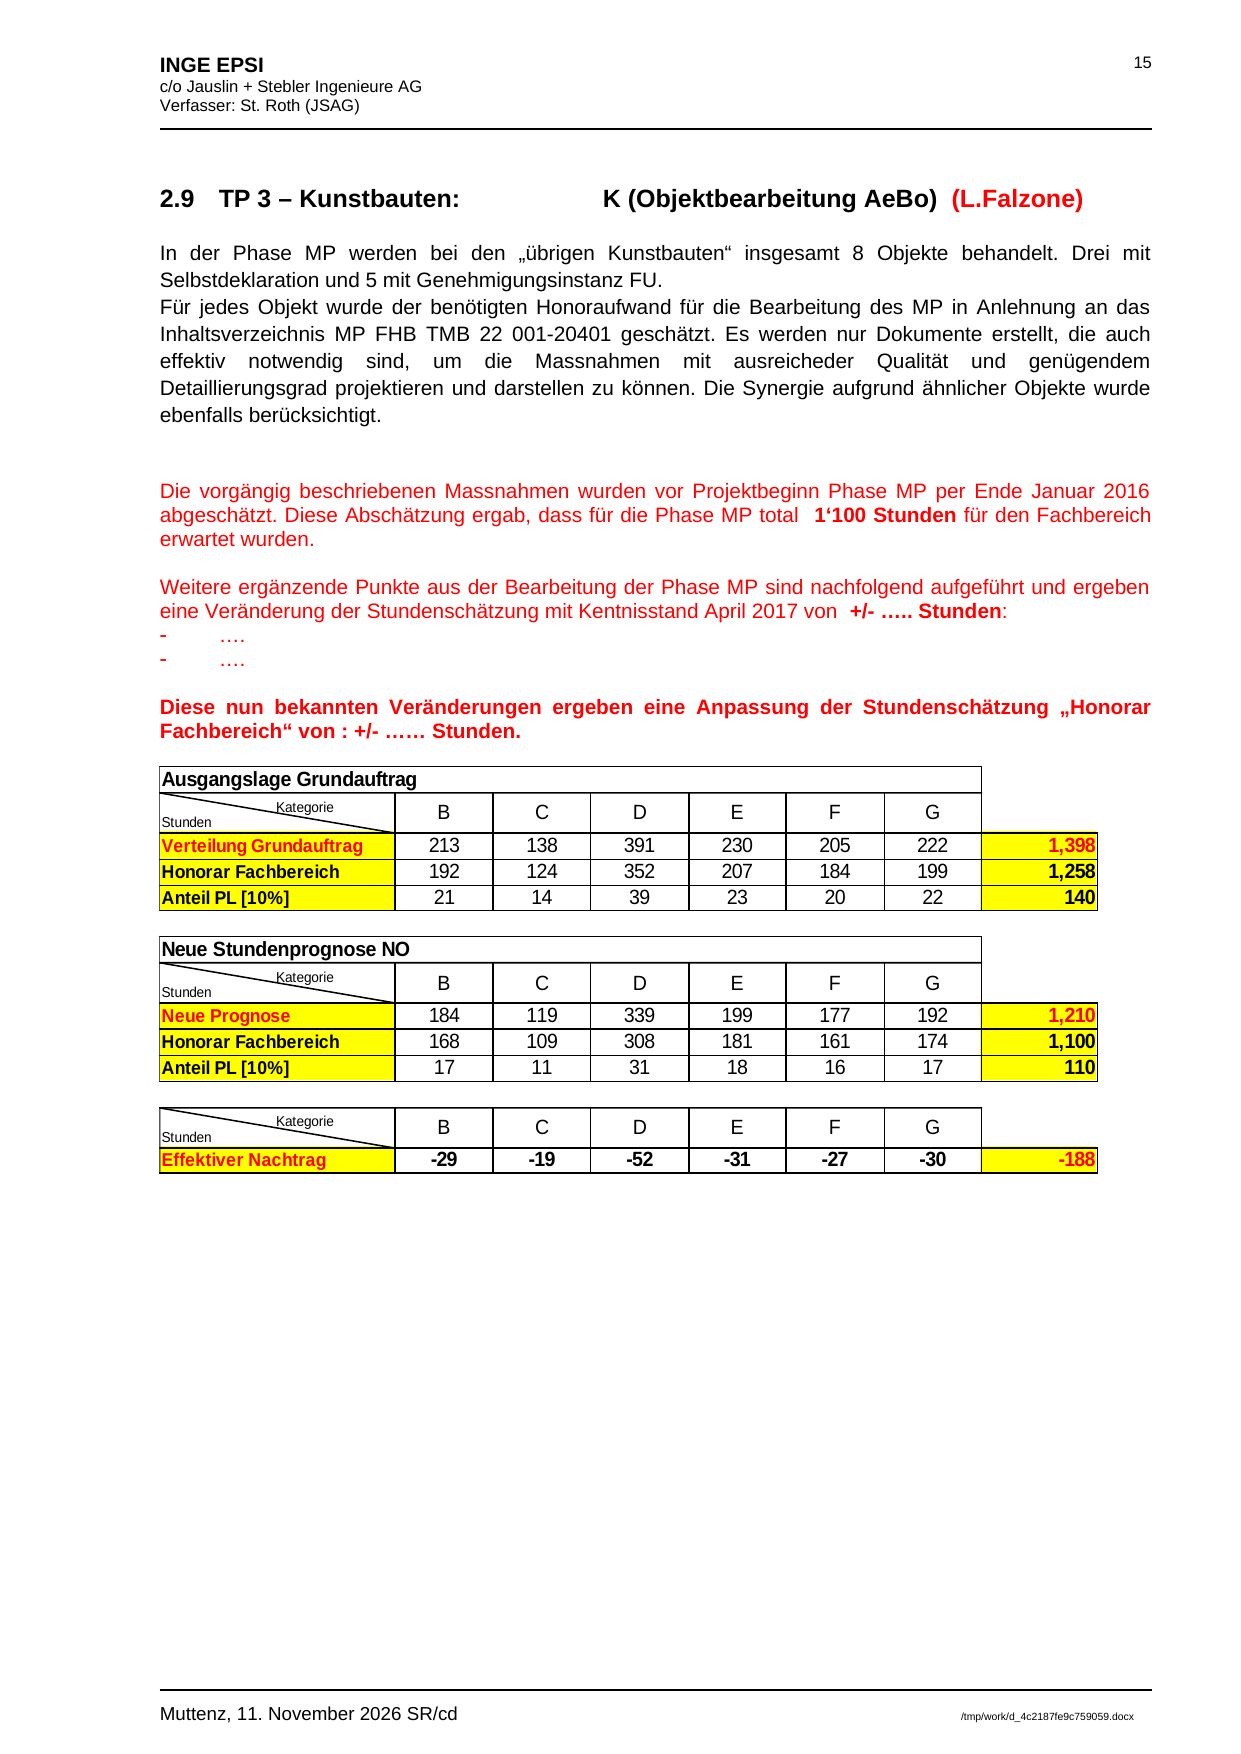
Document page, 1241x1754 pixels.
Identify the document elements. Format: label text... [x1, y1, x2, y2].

text Diese nun bekannten Veränderungen ergeben eine Anpassung der Stundenschätzung „Honorar Fachbereich“ von : +/- …… Stunden. [159, 695, 1152, 743]
list …. [159, 647, 1152, 671]
text In der Phase MP werden bei den „übrigen Kunstbauten“ insgesamt 8 Objekte behandelt. Drei mit Selbstdeklaration und 5 mit Genehmigungsinstanz FU. [159, 238, 1152, 292]
text Für jedes Objekt wurde der benötigten Honoraufwand für die Bearbeitung des MP in Anlehnung an das Inhaltsverzeichnis MP FHB TMB 22 001-20401 geschätzt. Es werden nur Dokumente erstellt, die auch effektiv notwendig sind, um die Massnahmen mit ausreicheder Qualität und genügendem Detaillierungsgrad projektieren und darstellen zu können. Die Synergie aufgrund ähnlicher Objekte wurde ebenfalls berücksichtigt. [159, 292, 1152, 428]
text Die vorgängig beschriebenen Massnahmen wurden vor Projektbeginn Phase MP per Ende Januar 2016 abgeschätzt. Diese Abschätzung ergab, dass für die Phase MP total 1‘100 Stunden für den Fachbereich erwartet wurden. [159, 479, 1152, 551]
subtitle TP 3 – Kunstbauten: K (Objektbearbeitung AeBo) (L.Falzone) [159, 184, 1152, 213]
text Weitere ergänzende Punkte aus der Bearbeitung der Phase MP sind nachfolgend aufgeführt und ergeben eine Veränderung der Stundenschätzung mit Kentnisstand April 2017 von +/- ….. Stunden: [159, 575, 1152, 623]
list …. [159, 623, 1152, 647]
